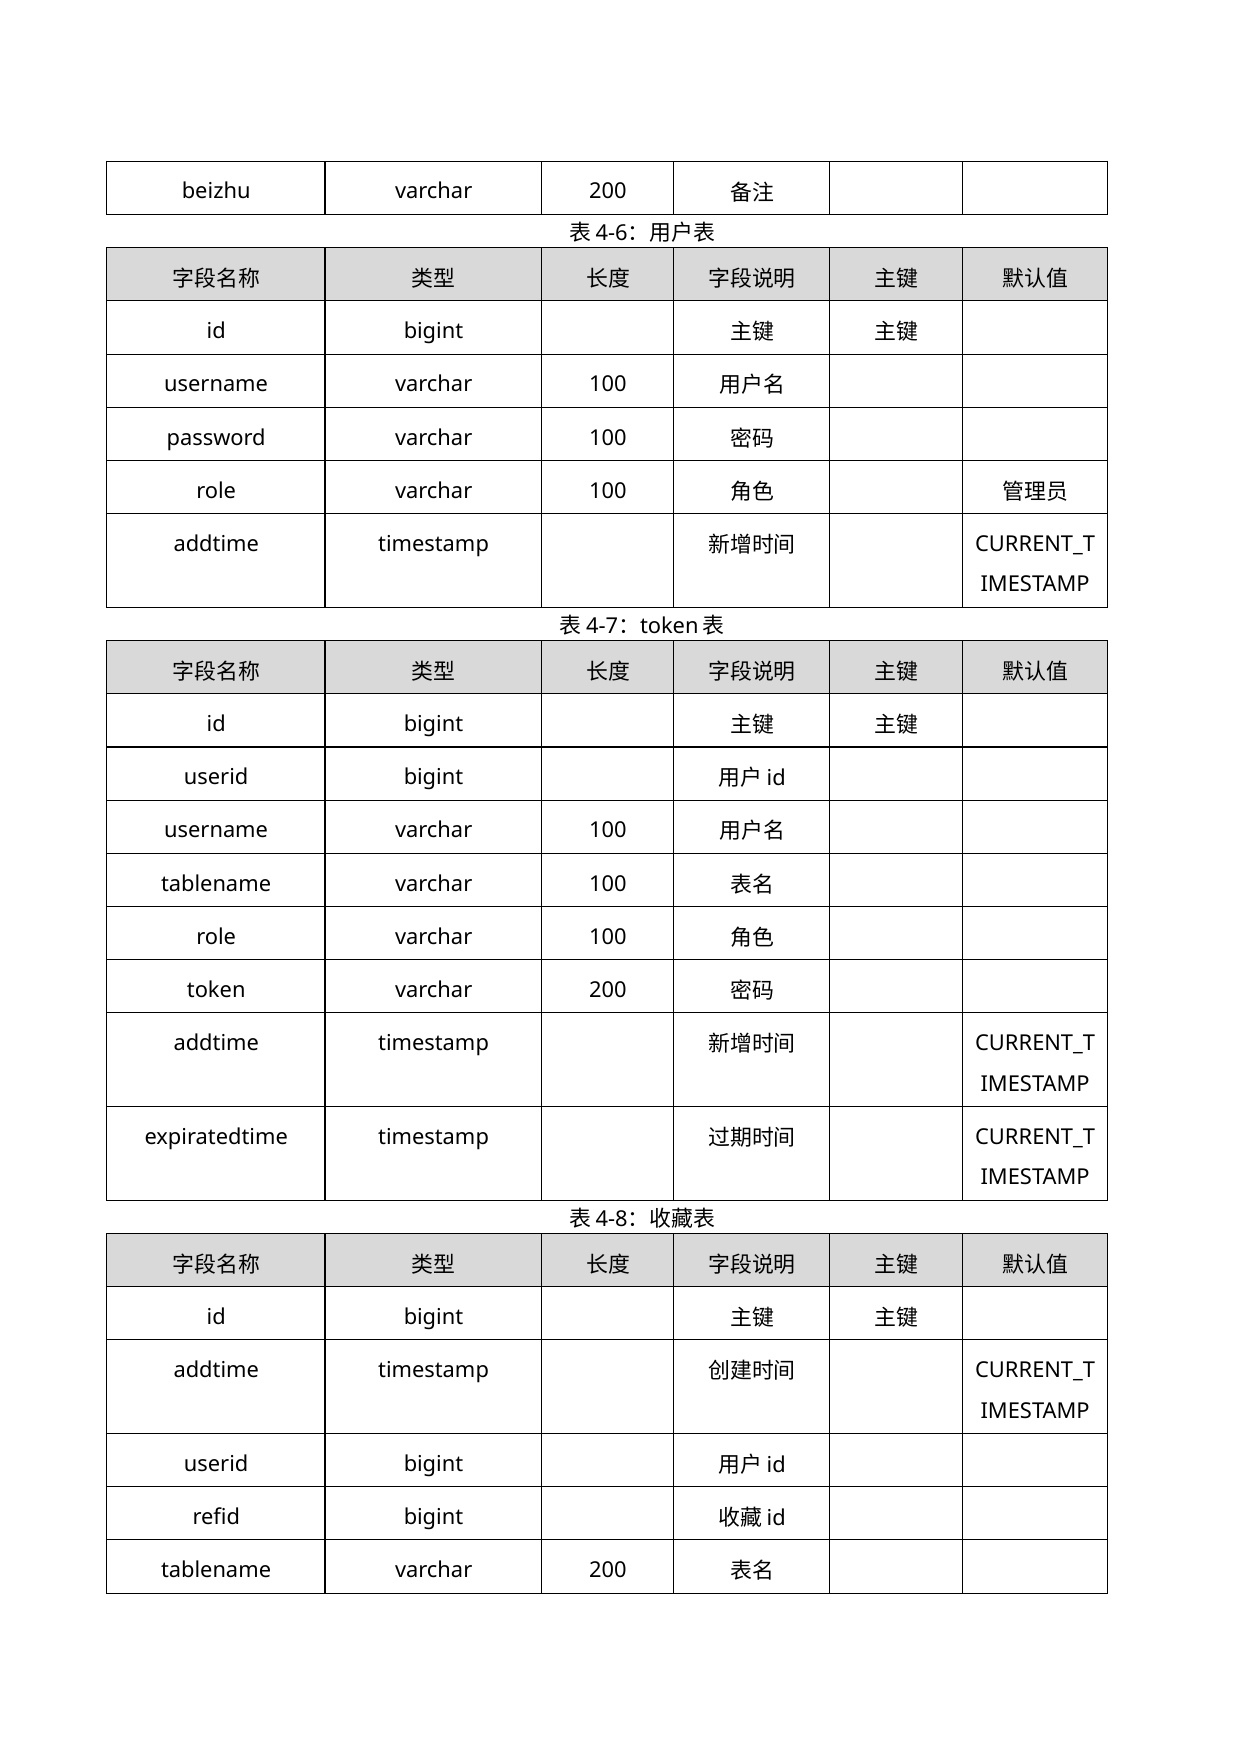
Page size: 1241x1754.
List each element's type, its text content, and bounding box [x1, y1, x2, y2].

table_cell 表名 [674, 1540, 829, 1592]
table_cell [830, 1107, 962, 1199]
table_cell username [107, 355, 324, 407]
table_cell [542, 1107, 673, 1199]
table_cell id [107, 301, 324, 353]
table_cell [830, 1013, 962, 1106]
table_cell bigint [326, 694, 541, 746]
table_cell [542, 514, 673, 607]
table_cell 200 [542, 162, 673, 214]
table_cell addtime [107, 1340, 324, 1433]
table_cell [542, 1487, 673, 1539]
table_cell [830, 355, 962, 407]
table_cell [963, 1487, 1107, 1539]
table_cell 200 [542, 960, 673, 1012]
table_cell 过期时间 [674, 1107, 829, 1199]
table_cell [963, 408, 1107, 460]
table_cell [542, 301, 673, 353]
text 表4-8：收藏表 [118, 1201, 1122, 1233]
table_cell 新增时间 [674, 1013, 829, 1106]
table_cell 新增时间 [674, 514, 829, 607]
table_cell [963, 355, 1107, 407]
table_cell 200 [542, 1540, 673, 1592]
table_cell token [107, 960, 324, 1012]
table_cell username [107, 801, 324, 853]
table_cell varchar [326, 408, 541, 460]
table_cell [963, 162, 1107, 214]
table_cell 主键 [830, 1287, 962, 1339]
table_cell tablename [107, 854, 324, 906]
table_header 字段说明 [674, 248, 829, 300]
table_cell 100 [542, 854, 673, 906]
table_cell varchar [326, 355, 541, 407]
table_cell [830, 748, 962, 799]
table_cell 100 [542, 408, 673, 460]
table_cell bigint [326, 301, 541, 353]
table_cell varchar [326, 801, 541, 853]
table_cell userid [107, 1434, 324, 1486]
table_cell id [107, 1287, 324, 1339]
table_cell 100 [542, 801, 673, 853]
table_header 类型 [326, 1234, 541, 1286]
table_cell 角色 [674, 461, 829, 513]
table_cell varchar [326, 854, 541, 906]
table_cell varchar [326, 1540, 541, 1592]
table_cell bigint [326, 1287, 541, 1339]
table_cell [963, 1434, 1107, 1486]
table_cell 主键 [674, 301, 829, 353]
table_header 字段名称 [107, 248, 324, 300]
table_cell 100 [542, 907, 673, 959]
table_cell [830, 960, 962, 1012]
table_cell 创建时间 [674, 1340, 829, 1433]
table_cell varchar [326, 461, 541, 513]
table_cell timestamp [326, 1107, 541, 1199]
table_header 字段说明 [674, 641, 829, 693]
table_cell 主键 [830, 694, 962, 746]
table_header 字段名称 [107, 1234, 324, 1286]
table_cell id [107, 694, 324, 746]
table_cell [963, 1540, 1107, 1592]
text 表4-7：token表 [118, 608, 1122, 640]
table_header 字段说明 [674, 1234, 829, 1286]
table_cell refid [107, 1487, 324, 1539]
table_cell [830, 801, 962, 853]
table_cell [963, 907, 1107, 959]
table_cell 管理员 [963, 461, 1107, 513]
table_header 字段名称 [107, 641, 324, 693]
table_cell CURRENT_TIMESTAMP [963, 1107, 1107, 1199]
table_cell 密码 [674, 408, 829, 460]
table_cell [830, 1487, 962, 1539]
table_cell 100 [542, 355, 673, 407]
table_cell 100 [542, 461, 673, 513]
table_cell [963, 801, 1107, 853]
table_header 长度 [542, 248, 673, 300]
table_header 默认值 [963, 641, 1107, 693]
table_cell varchar [326, 162, 541, 214]
table_cell [963, 694, 1107, 746]
table_header 类型 [326, 641, 541, 693]
table_cell varchar [326, 960, 541, 1012]
table_header 长度 [542, 641, 673, 693]
table_cell [830, 461, 962, 513]
table_cell 主键 [674, 1287, 829, 1339]
table_cell password [107, 408, 324, 460]
table_cell bigint [326, 1434, 541, 1486]
table_cell addtime [107, 514, 324, 607]
table_header 主键 [830, 248, 962, 300]
table_cell timestamp [326, 1340, 541, 1433]
table_cell [963, 301, 1107, 353]
table_cell 用户名 [674, 801, 829, 853]
table_cell [830, 514, 962, 607]
table_cell tablename [107, 1540, 324, 1592]
table_cell [542, 1013, 673, 1106]
table_cell 主键 [674, 694, 829, 746]
table_cell [963, 854, 1107, 906]
table_cell [542, 1340, 673, 1433]
table_cell timestamp [326, 514, 541, 607]
table_cell [830, 907, 962, 959]
table_cell 备注 [674, 162, 829, 214]
table_cell [542, 1287, 673, 1339]
table_cell role [107, 907, 324, 959]
table_cell 收藏id [674, 1487, 829, 1539]
table_cell 用户名 [674, 355, 829, 407]
table_cell [830, 162, 962, 214]
table_header 长度 [542, 1234, 673, 1286]
table_cell 密码 [674, 960, 829, 1012]
table_cell timestamp [326, 1013, 541, 1106]
table_header 默认值 [963, 248, 1107, 300]
table_cell varchar [326, 907, 541, 959]
table_cell [963, 748, 1107, 799]
table_cell CURRENT_TIMESTAMP [963, 1340, 1107, 1433]
table_header 主键 [830, 1234, 962, 1286]
table_cell expiratedtime [107, 1107, 324, 1199]
table_cell bigint [326, 1487, 541, 1539]
text 表4-6：用户表 [118, 215, 1122, 247]
table_cell [830, 854, 962, 906]
table_cell 角色 [674, 907, 829, 959]
table_header 默认值 [963, 1234, 1107, 1286]
table_header 类型 [326, 248, 541, 300]
table_cell [542, 694, 673, 746]
table_cell [963, 1287, 1107, 1339]
table_cell CURRENT_TIMESTAMP [963, 1013, 1107, 1106]
table_cell 主键 [830, 301, 962, 353]
table_cell [830, 1434, 962, 1486]
table_cell userid [107, 748, 324, 799]
table_cell 用户id [674, 1434, 829, 1486]
table_cell [963, 960, 1107, 1012]
table_cell 用户id [674, 748, 829, 799]
table_cell [542, 748, 673, 799]
table_cell [542, 1434, 673, 1486]
table_cell bigint [326, 748, 541, 799]
table_cell 表名 [674, 854, 829, 906]
table_cell CURRENT_TIMESTAMP [963, 514, 1107, 607]
table_cell addtime [107, 1013, 324, 1106]
table_cell [830, 1540, 962, 1592]
table_cell role [107, 461, 324, 513]
table_header 主键 [830, 641, 962, 693]
table_cell [830, 408, 962, 460]
table_cell beizhu [107, 162, 324, 214]
table_cell [830, 1340, 962, 1433]
